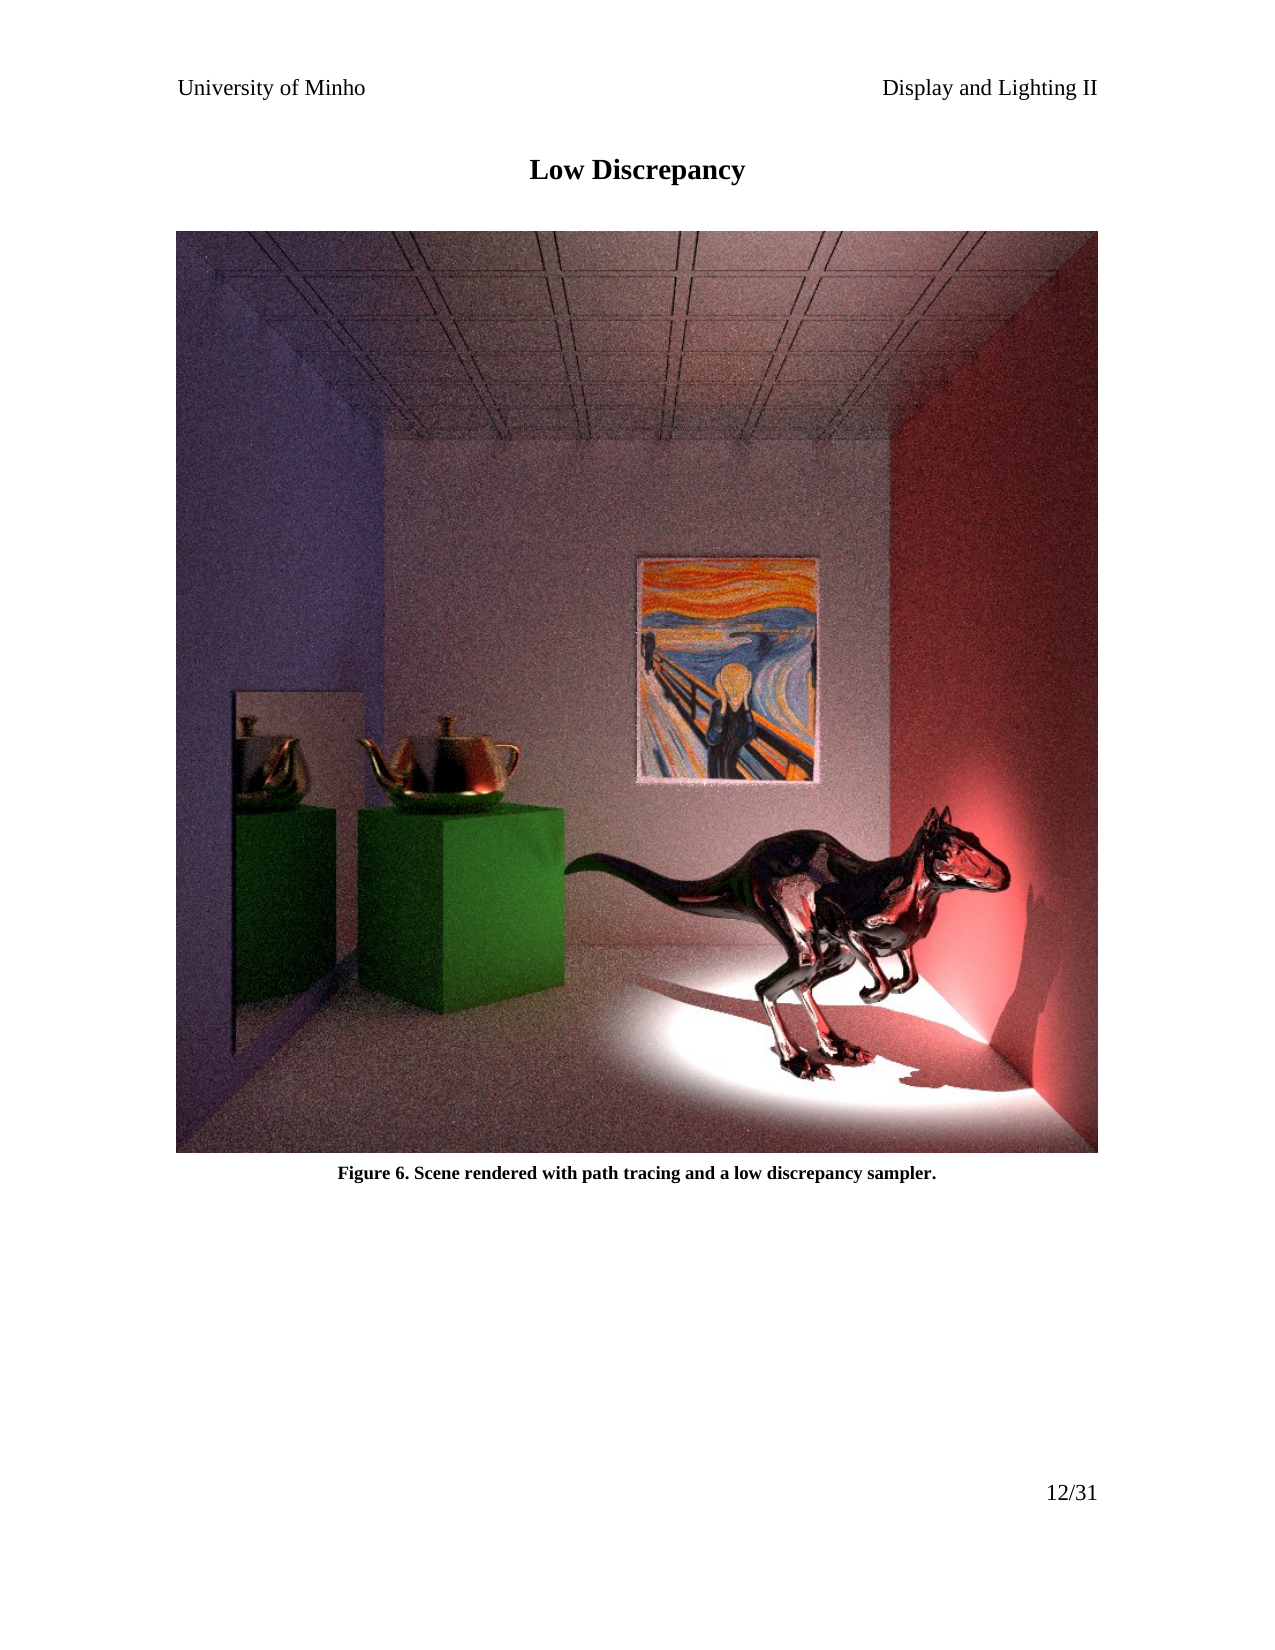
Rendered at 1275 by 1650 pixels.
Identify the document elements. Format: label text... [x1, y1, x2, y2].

picture [176, 231, 1098, 1153]
subtitle Low Discrepancy [177, 152, 1098, 185]
